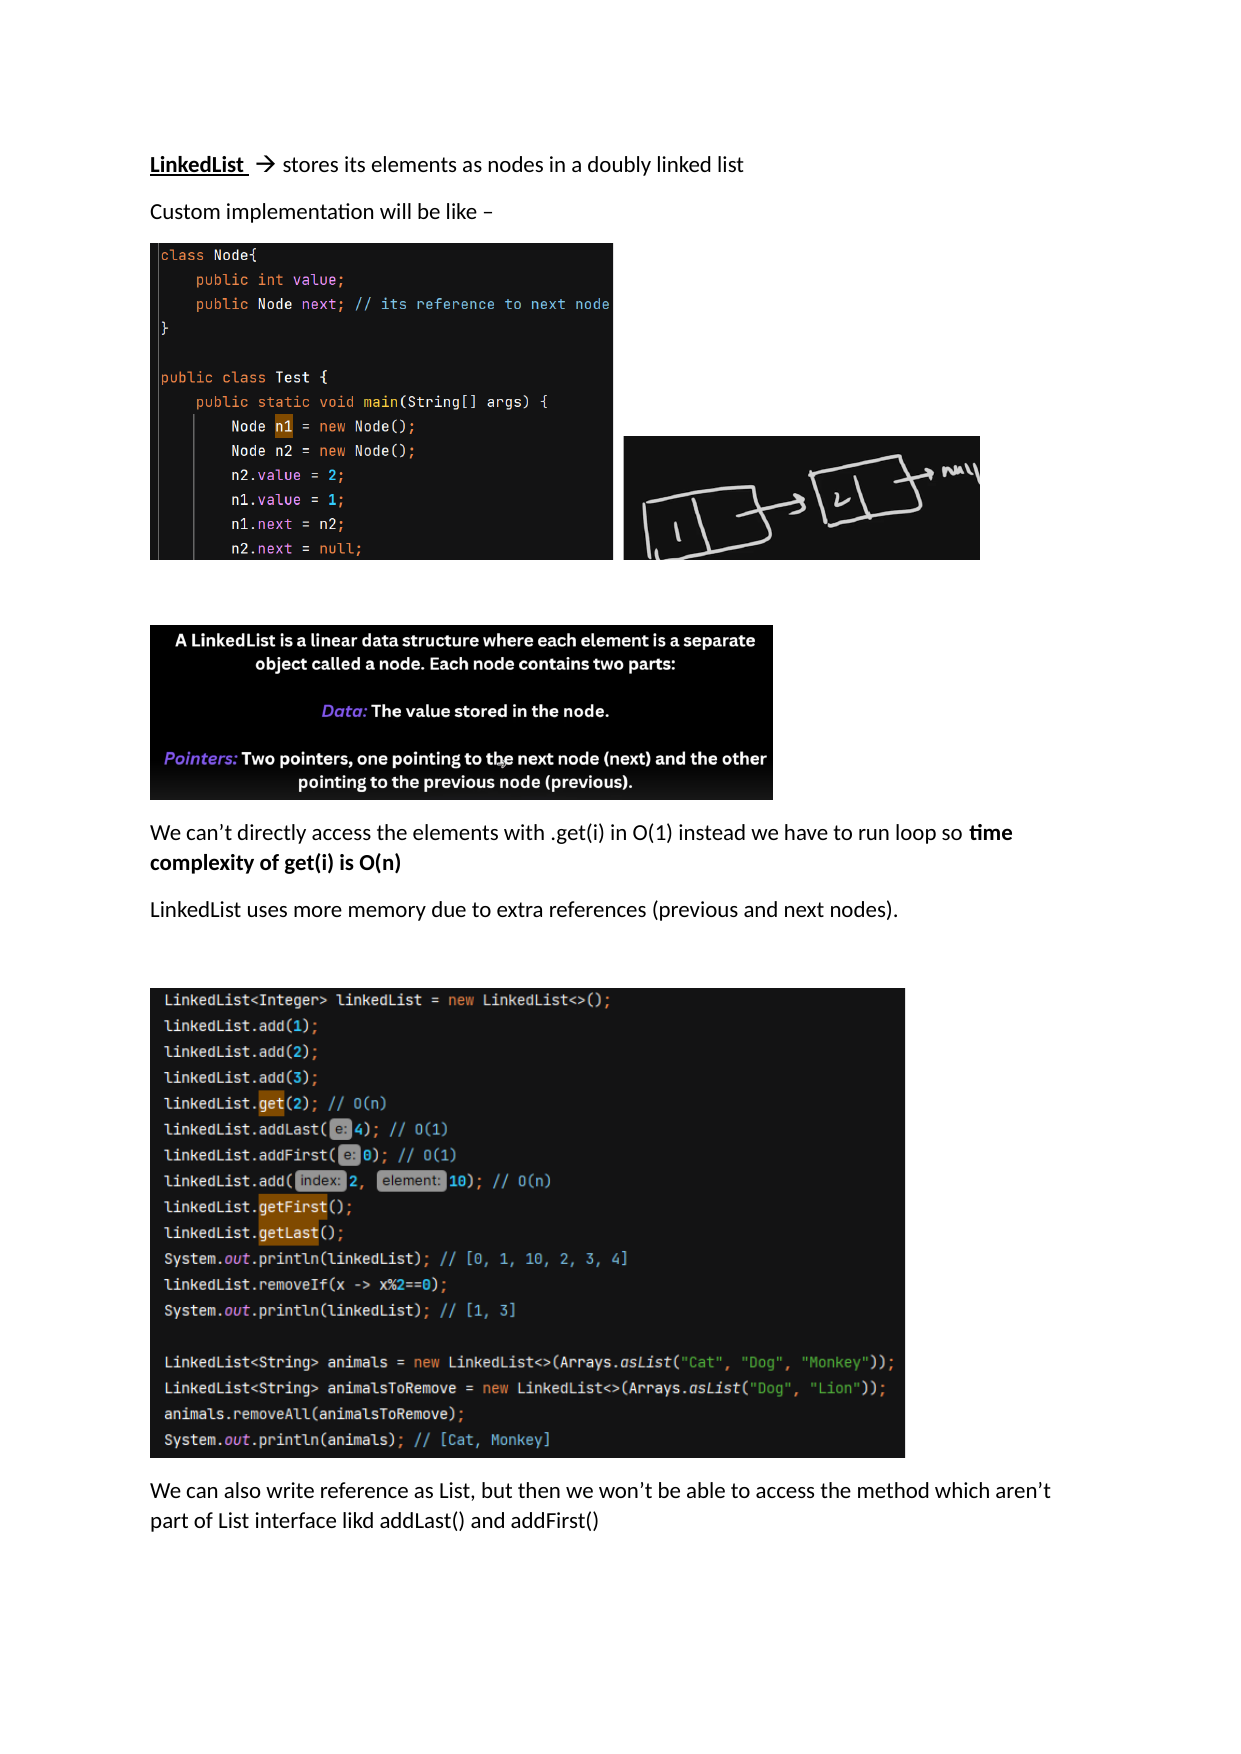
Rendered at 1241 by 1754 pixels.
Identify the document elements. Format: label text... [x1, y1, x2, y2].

text LinkedList stores its elements as nodes in a doubly linked list [150, 150, 1090, 178]
picture [150, 988, 906, 1458]
text Custom implementation will be like – [150, 197, 1090, 225]
picture [623, 436, 980, 560]
picture [150, 243, 614, 560]
text We can’t directly access the elements with .get(i) in O(1) instead we have to run loop so time complexity of get(i) is O(n) [150, 818, 1090, 876]
picture [150, 625, 773, 800]
text We can also write reference as List, but then we won’t be able to access the method which aren’t part of List interface likd addLast() and addFirst() [150, 1476, 1090, 1534]
text LinkedList uses more memory due to extra references (previous and next nodes). [150, 895, 1090, 923]
